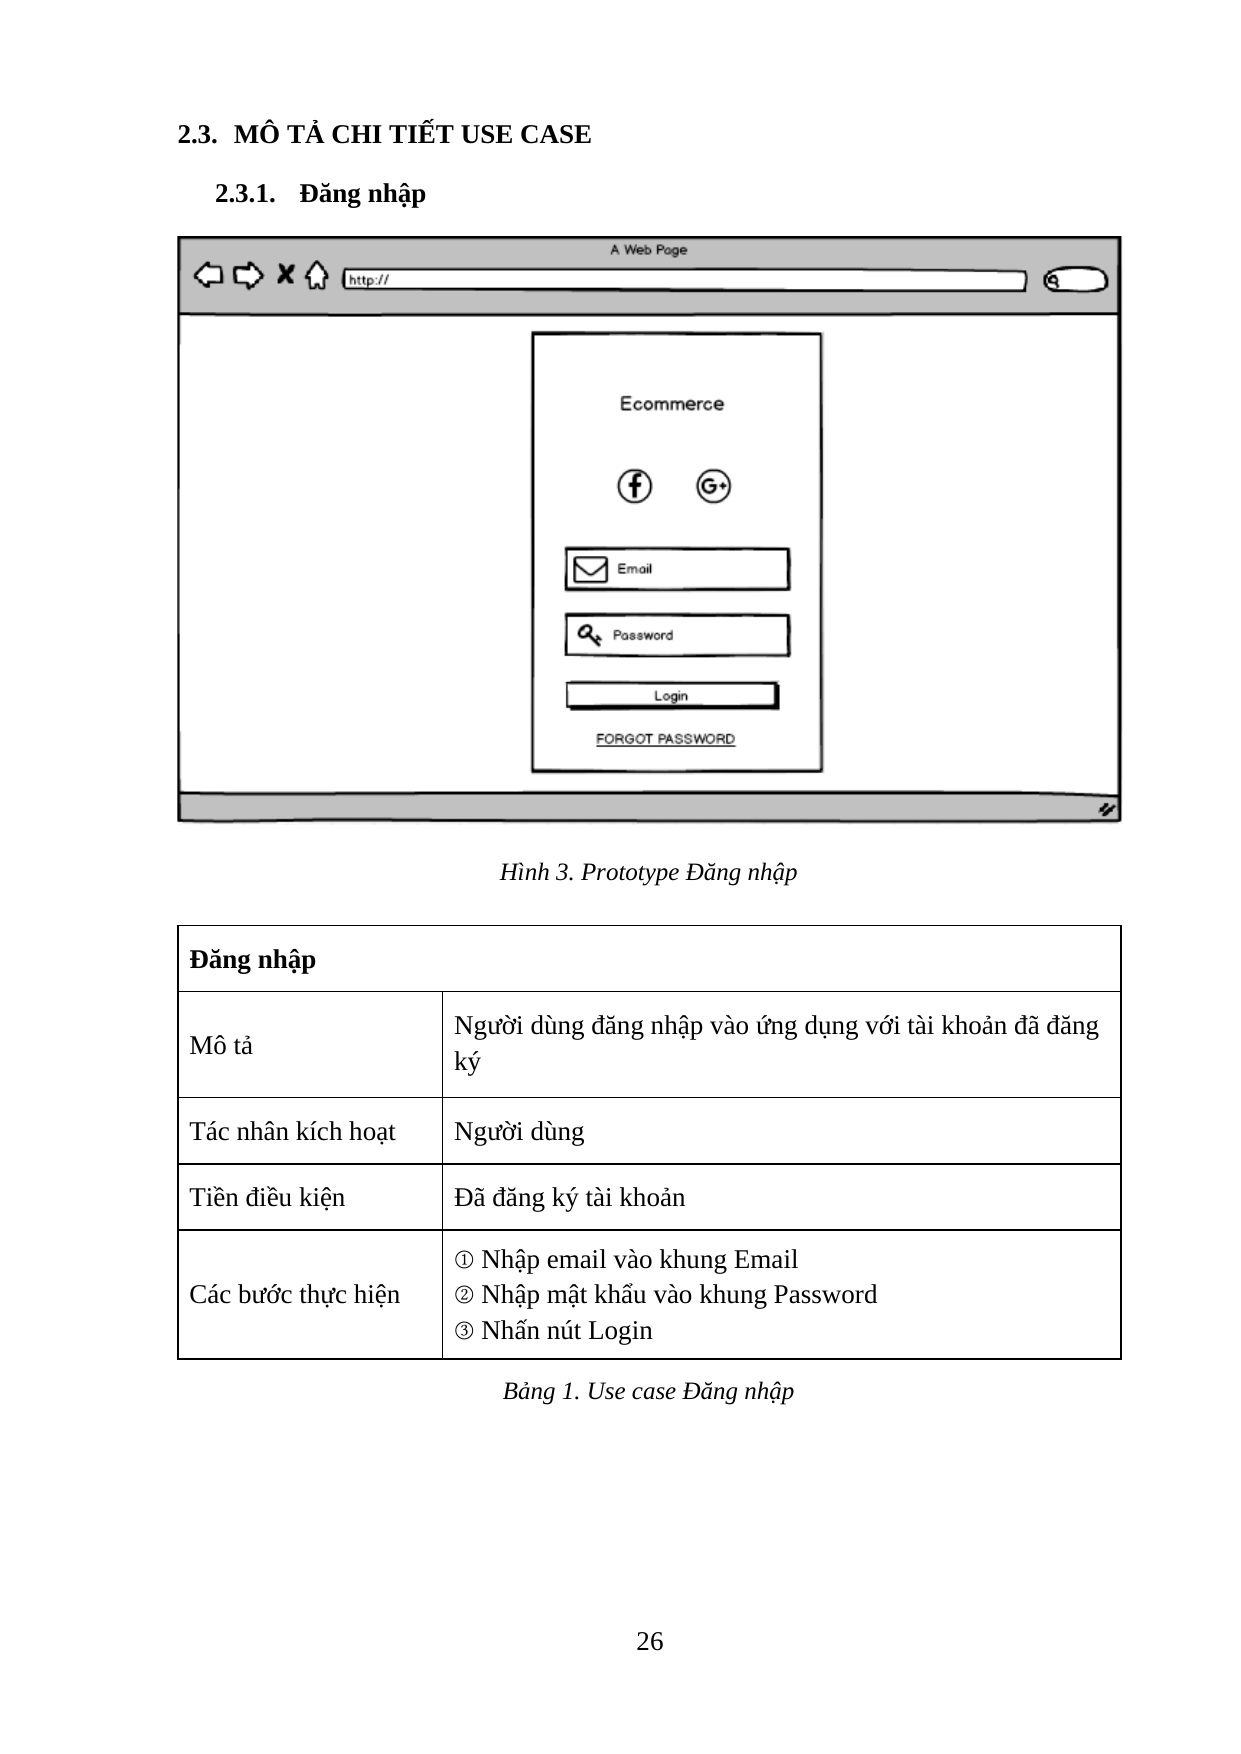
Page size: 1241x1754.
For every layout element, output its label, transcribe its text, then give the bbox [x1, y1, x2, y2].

subtitle MÔ TẢ CHI TIẾT USE CASE [177, 118, 1122, 149]
table_cell Mô tả [179, 992, 442, 1097]
subtitle Đăng nhập [215, 177, 1122, 208]
picture [177, 236, 1123, 825]
table_cell Người dùng [443, 1098, 1120, 1163]
table_cell Tiền điều kiện [179, 1165, 442, 1229]
table_cell Người dùng đăng nhập vào ứng dụng với tài khoản đã đăng ký [443, 992, 1120, 1097]
table_header Đăng nhập [179, 926, 1120, 991]
table_cell Đã đăng ký tài khoản [443, 1165, 1120, 1229]
table_cell ① Nhập email vào khung Email ② Nhập mật khẩu vào khung Password ③ Nhấn nút Login [443, 1231, 1120, 1358]
table_cell Các bước thực hiện [179, 1231, 442, 1358]
table_cell Tác nhân kích hoạt [179, 1098, 442, 1163]
